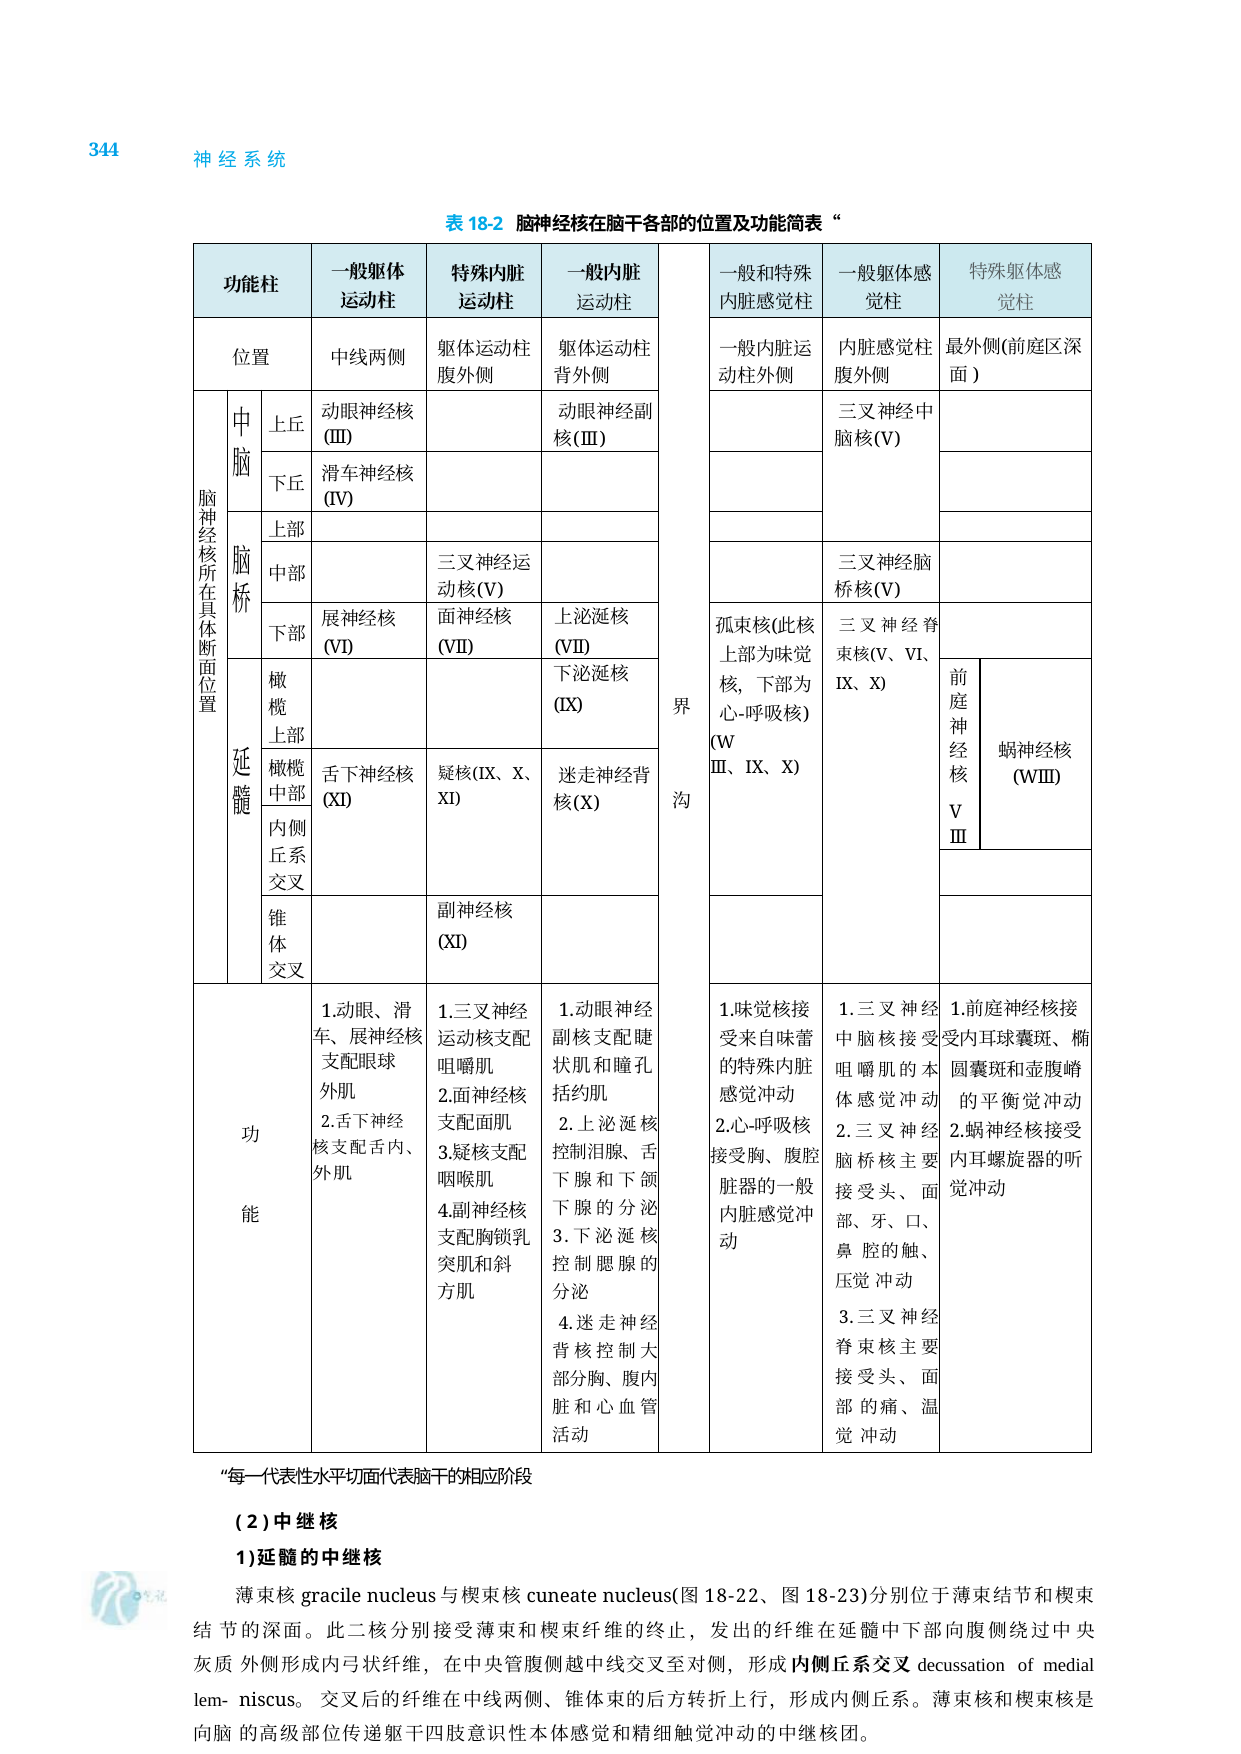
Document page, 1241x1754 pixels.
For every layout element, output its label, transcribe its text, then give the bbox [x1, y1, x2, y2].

table_cell [710, 452, 822, 511]
table_cell 孤束核(此核 上部为味觉 核，下部为 心-呼吸核) (WⅢ、IX、X) [710, 603, 822, 894]
table_cell [427, 512, 541, 541]
table_cell 一般内脏运 动柱外侧 [710, 318, 822, 389]
table_cell [542, 542, 658, 602]
table_cell 迷走神经背 核(X) [542, 749, 658, 894]
table_cell 躯体运动柱 背外侧 [542, 318, 658, 389]
table_cell [542, 896, 658, 983]
table_cell [427, 391, 541, 451]
table_cell 疑核(IX、X、 XI) [427, 749, 541, 894]
table_cell 1.动眼、滑 车、展神经核 支配眼球 外肌 2.舌下神经 核支配舌内、 外肌 [312, 984, 426, 1452]
table_cell 1.三叉神经 运动核支配 咀嚼肌 2.面神经核 支配面肌 3.疑核支配 咽喉肌 4.副神经核 支配胸锁乳 突肌和斜 方肌 [427, 984, 541, 1452]
table_cell [710, 542, 822, 602]
table_cell 橄榄 上部 [262, 659, 311, 748]
table_header 特殊躯体感 觉柱 [940, 244, 1091, 317]
table_cell [940, 542, 1091, 602]
table_cell [312, 659, 426, 748]
table_cell [427, 452, 541, 511]
table_cell 三叉神经运 动核(V) [427, 542, 541, 602]
table_cell 脑桥 [228, 512, 261, 658]
table_cell 动眼神经核 (Ⅲ) [312, 391, 426, 451]
table_cell [542, 452, 658, 511]
table_cell [940, 896, 1091, 983]
table_cell 内脏感觉柱 腹外侧 [823, 318, 939, 389]
text 薄束核gracile nucleus与楔束核cuneate nucleus(图18-22、图18-23)分别位于薄束结节和楔束结 节的深面。此二核分别接受薄束和楔束纤维的终止，发出的纤维在延髓中下部向腹侧绕过中央灰质 外侧形成内弓状纤维，在中央管腹侧越中线交叉至对侧，形成内侧丘系交叉decussation of medial lem- niscus。 交叉后的纤维在中线两侧、锥体束的后方转折上行，形成内侧丘系。薄束核和楔束核是向脑 的高级部位传递躯干四肢意识性本体感觉和精细触觉冲动的中继核团。 [193, 1581, 1094, 1746]
text “每一代表性水平切面代表脑干的相应阶段 [221, 1463, 1094, 1488]
table_cell [542, 512, 658, 541]
table_header 功能柱 [194, 244, 311, 317]
table_cell [940, 603, 1091, 658]
table_cell 1.三叉神经 中脑核接受 咀嚼肌的本 体感觉冲动 2.三叉神经 脑桥核主要 接受头、面 部、牙、口、鼻 腔的触、压觉 冲动 3.三叉神经 脊束核主要 接受头、面部 的痛、温觉 冲动 [823, 984, 939, 1452]
table_cell 锥体 交叉 [262, 896, 311, 983]
table_cell 上泌涎核 (VⅡ) [542, 603, 658, 658]
table_cell 下泌涎核 (IX) [542, 659, 658, 748]
table_cell 蜗神经核 (WⅢ) [981, 659, 1091, 849]
table_cell 滑车神经核 (IV) [312, 452, 426, 511]
table_cell 动眼神经副 核(Ⅲ) [542, 391, 658, 451]
table_cell 面神经核 (VⅡ) [427, 603, 541, 658]
text 表18-2 脑神经核在脑干各部的位置及功能简表“ [445, 211, 1094, 236]
table_cell [940, 512, 1091, 541]
table_cell [312, 896, 426, 983]
table_cell 最外侧(前庭区深 面 ) [940, 318, 1091, 389]
table_header 一般和特殊 内脏感觉柱 [710, 244, 822, 317]
table_cell 橄榄 中部 [262, 749, 311, 805]
table_cell [427, 659, 541, 748]
table_header 一般内脏 运动柱 [542, 244, 658, 317]
table_cell 1.味觉核接 受来自味蕾 的特殊内脏 感觉冲动 2.心-呼吸核 接受胸、腹腔 脏器的一般 内脏感觉冲 动 [710, 984, 822, 1452]
table_cell 中部 [262, 542, 311, 602]
table_cell [940, 391, 1091, 451]
table_cell 1.动眼神经 副核支配睫 状肌和瞳孔 括约肌 2.上泌涎核 控制泪腺、舌 下腺和下颌 下腺的分泌 3.下泌涎核 控制腮腺的 分泌 4.迷走神经 背核控制大 部分胸、腹内 脏和心血管 活动 [542, 984, 658, 1452]
table_cell [312, 542, 426, 602]
table_cell [312, 512, 426, 541]
table_cell 1.前庭神经核接 受内耳球囊斑、椭 圆囊斑和壶腹嵴 的平衡觉冲动 2.蜗神经核接受 内耳螺旋器的听 觉冲动 [940, 984, 1091, 1452]
table_cell [940, 452, 1091, 511]
table_cell [710, 512, 822, 541]
table_header 界 沟 [659, 244, 709, 1452]
table_cell 中脑 [228, 391, 261, 511]
table_cell 上丘 [262, 391, 311, 451]
table_cell 前 庭 神 经 核 VⅢ [940, 659, 979, 849]
text 1)延髓的中继核 [235, 1544, 1094, 1569]
table_cell 上部 [262, 512, 311, 541]
table_cell 展神经核 (VI) [312, 603, 426, 658]
table_header 特殊内脏 运动柱 [427, 244, 541, 317]
table_cell 三叉神经脊 束核(V、VI、 IX、X) [823, 603, 939, 983]
table_cell 位置 [194, 318, 311, 389]
table_cell 功 能 [194, 984, 311, 1452]
table_header 一般躯体感 觉柱 [823, 244, 939, 317]
table_cell 下部 [262, 603, 311, 658]
text 神 经 系 统 [193, 147, 1094, 172]
table_cell [940, 850, 1091, 894]
table_cell 中线两侧 [312, 318, 426, 389]
table_cell [710, 391, 822, 451]
table_cell 内侧 丘系 交叉 [262, 806, 311, 894]
table_cell 副神经核 (XI) [427, 896, 541, 983]
table_header 一般躯体 运动柱 [312, 244, 426, 317]
table_cell 三叉神经脑 桥核(V) [823, 542, 939, 602]
table_cell 下丘 [262, 452, 311, 511]
text 344 [89, 141, 183, 160]
table_cell 脑神经核所在具体断面位置 [194, 391, 227, 983]
table_cell [710, 896, 822, 983]
table_cell 躯体运动柱 腹外侧 [427, 318, 541, 389]
table_cell 舌下神经核 (XI) [312, 749, 426, 894]
text ( 2 ) 中 继 核 [235, 1509, 1094, 1534]
table_cell 延髓 [228, 659, 261, 983]
picture [81, 1571, 168, 1630]
table_cell 三叉神经中 脑核(V) [823, 391, 939, 541]
